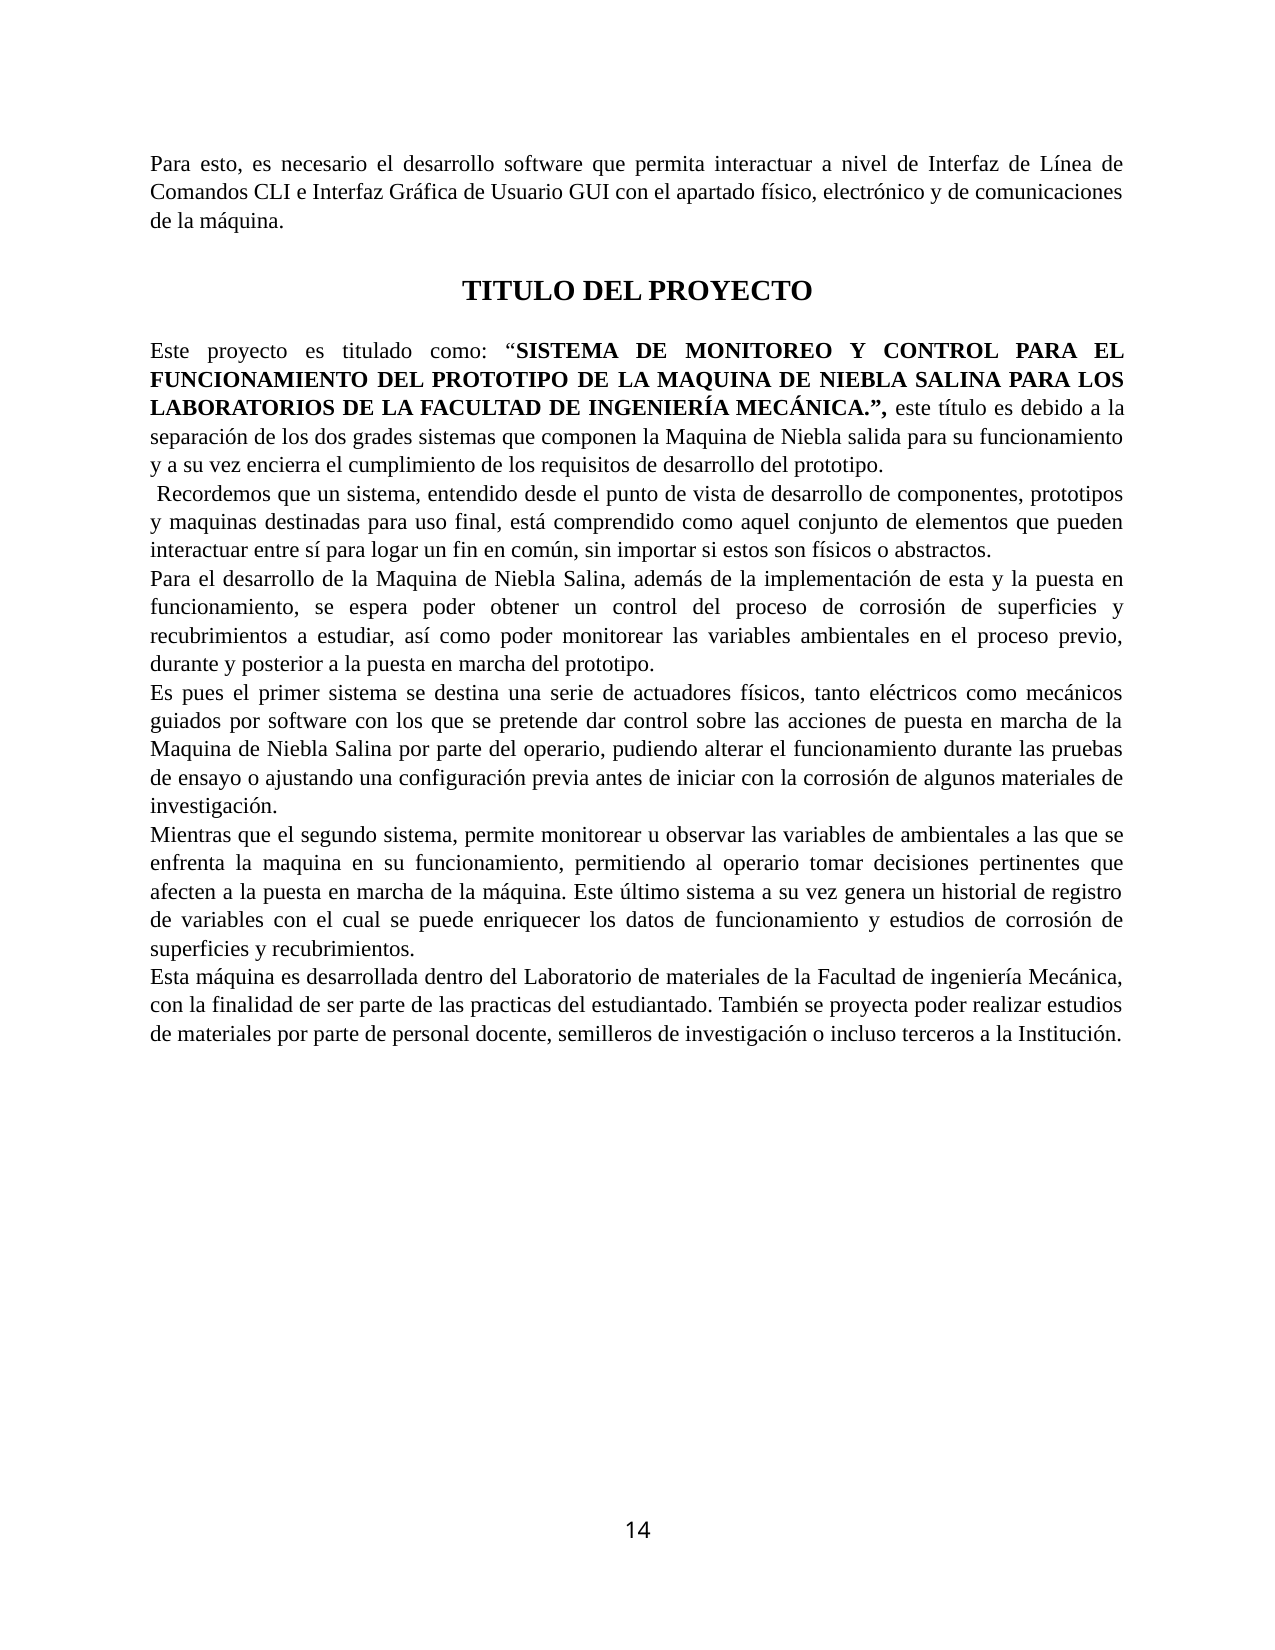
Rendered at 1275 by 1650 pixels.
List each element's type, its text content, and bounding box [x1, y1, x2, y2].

text Es pues el primer sistema se destina una serie de actuadores físicos, tanto eléctricos como mecánicos guiados por software con los que se pretende dar control sobre las acciones de puesta en marcha de la Maquina de Niebla Salina por parte del operario, pudiendo alterar el funcionamiento durante las pruebas de ensayo o ajustando una configuración previa antes de iniciar con la corrosión de algunos materiales de investigación. [150, 679, 1125, 819]
text Mientras que el segundo sistema, permite monitorear u observar las variables de ambientales a las que se enfrenta la maquina en su funcionamiento, permitiendo al operario tomar decisiones pertinentes que afecten a la puesta en marcha de la máquina. Este último sistema a su vez genera un historial de registro de variables con el cual se puede enriquecer los datos de funcionamiento y estudios de corrosión de superficies y recubrimientos. [150, 821, 1125, 961]
text Recordemos que un sistema, entendido desde el punto de vista de desarrollo de componentes, prototipos y maquinas destinadas para uso final, está comprendido como aquel conjunto de elementos que pueden interactuar entre sí para logar un fin en común, sin importar si estos son físicos o abstractos. [150, 479, 1125, 563]
text Esta máquina es desarrollada dentro del Laboratorio de materiales de la Facultad de ingeniería Mecánica, con la finalidad de ser parte de las practicas del estudiantado. También se proyecta poder realizar estudios de materiales por parte de personal docente, semilleros de investigación o incluso terceros a la Institución. [150, 963, 1125, 1046]
text Para el desarrollo de la Maquina de Niebla Salina, además de la implementación de esta y la puesta en funcionamiento, se espera poder obtener un control del proceso de corrosión de superficies y recubrimientos a estudiar, así como poder monitorear las variables ambientales en el proceso previo, durante y posterior a la puesta en marcha del prototipo. [150, 565, 1125, 677]
text Para esto, es necesario el desarrollo software que permita interactuar a nivel de Interfaz de Línea de Comandos CLI e Interfaz Gráfica de Usuario GUI con el apartado físico, electrónico y de comunicaciones de la máquina. [150, 150, 1125, 233]
subtitle TITULO DEL PROYECTO [150, 273, 1125, 306]
text Este proyecto es titulado como: “SISTEMA DE MONITOREO Y CONTROL PARA EL FUNCIONAMIENTO DEL PROTOTIPO DE LA MAQUINA DE NIEBLA SALINA PARA LOS LABORATORIOS DE LA FACULTAD DE INGENIERÍA MECÁNICA.”, este título es debido a la separación de los dos grades sistemas que componen la Maquina de Niebla salida para su funcionamiento y a su vez encierra el cumplimiento de los requisitos de desarrollo del prototipo. [150, 337, 1125, 477]
